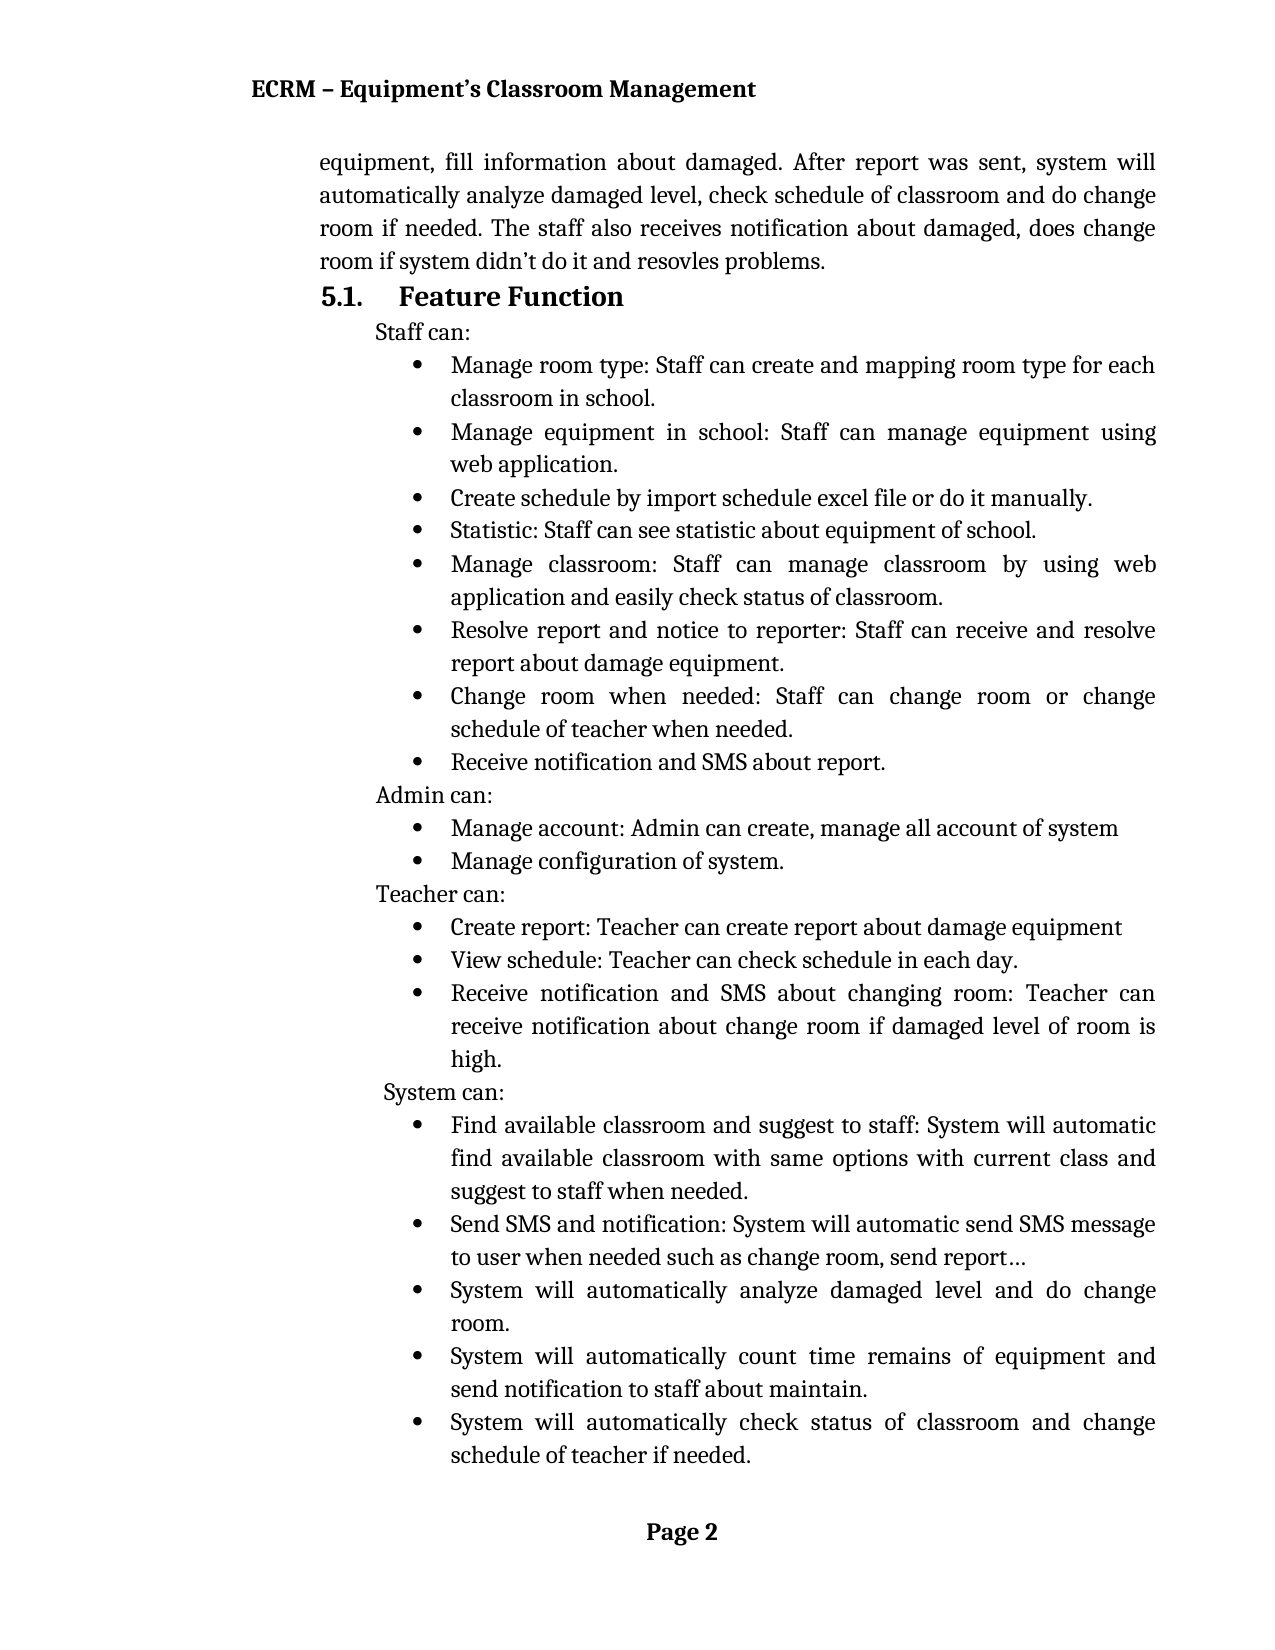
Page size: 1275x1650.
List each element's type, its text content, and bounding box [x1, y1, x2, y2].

list Statistic: Staff can see statistic about equipment of school. [413, 516, 1157, 545]
list System will automatically analyze damaged level and do change room. [413, 1276, 1157, 1338]
list Send SMS and notification: System will automatic send SMS message to user when needed such as change room, send report… [413, 1210, 1157, 1272]
list System can: [384, 1078, 1157, 1107]
list Receive notification and SMS about report. [413, 748, 1157, 776]
list System will automatically count time remains of equipment and send notification to staff about maintain. [413, 1342, 1157, 1404]
list Create report: Teacher can create report about damage equipment [413, 913, 1157, 941]
list Manage account: Admin can create, manage all account of system [413, 814, 1157, 842]
list Manage room type: Staff can create and mapping room type for each classroom in school. [413, 351, 1157, 413]
list Staff can: [376, 318, 1157, 347]
list View schedule: Teacher can check schedule in each day. [413, 946, 1157, 974]
list System will automatically check status of classroom and change schedule of teacher if needed. [413, 1408, 1157, 1470]
list Manage configuration of system. [413, 847, 1157, 875]
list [319, 148, 1157, 276]
list Create schedule by import schedule excel file or do it manually. [413, 483, 1157, 512]
list Resolve report and notice to reporter: Staff can receive and resolve report about damage equipment. [413, 616, 1157, 677]
list Teacher can: [376, 880, 1157, 908]
list Manage classroom: Staff can manage classroom by using web application and easily check status of classroom. [413, 549, 1157, 611]
list Manage equipment in school: Staff can manage equipment using web application. [413, 417, 1157, 479]
list Admin can: [376, 781, 1157, 809]
list Change room when needed: Staff can change room or change schedule of teacher when needed. [413, 682, 1157, 743]
list Find available classroom and suggest to staff: System will automatic find available classroom with same options with current class and suggest to staff when needed. [413, 1111, 1157, 1206]
list Receive notification and SMS about changing room: Teacher can receive notification about change room if damaged level of room is high. [413, 979, 1157, 1073]
list Feature Function [321, 280, 1157, 313]
